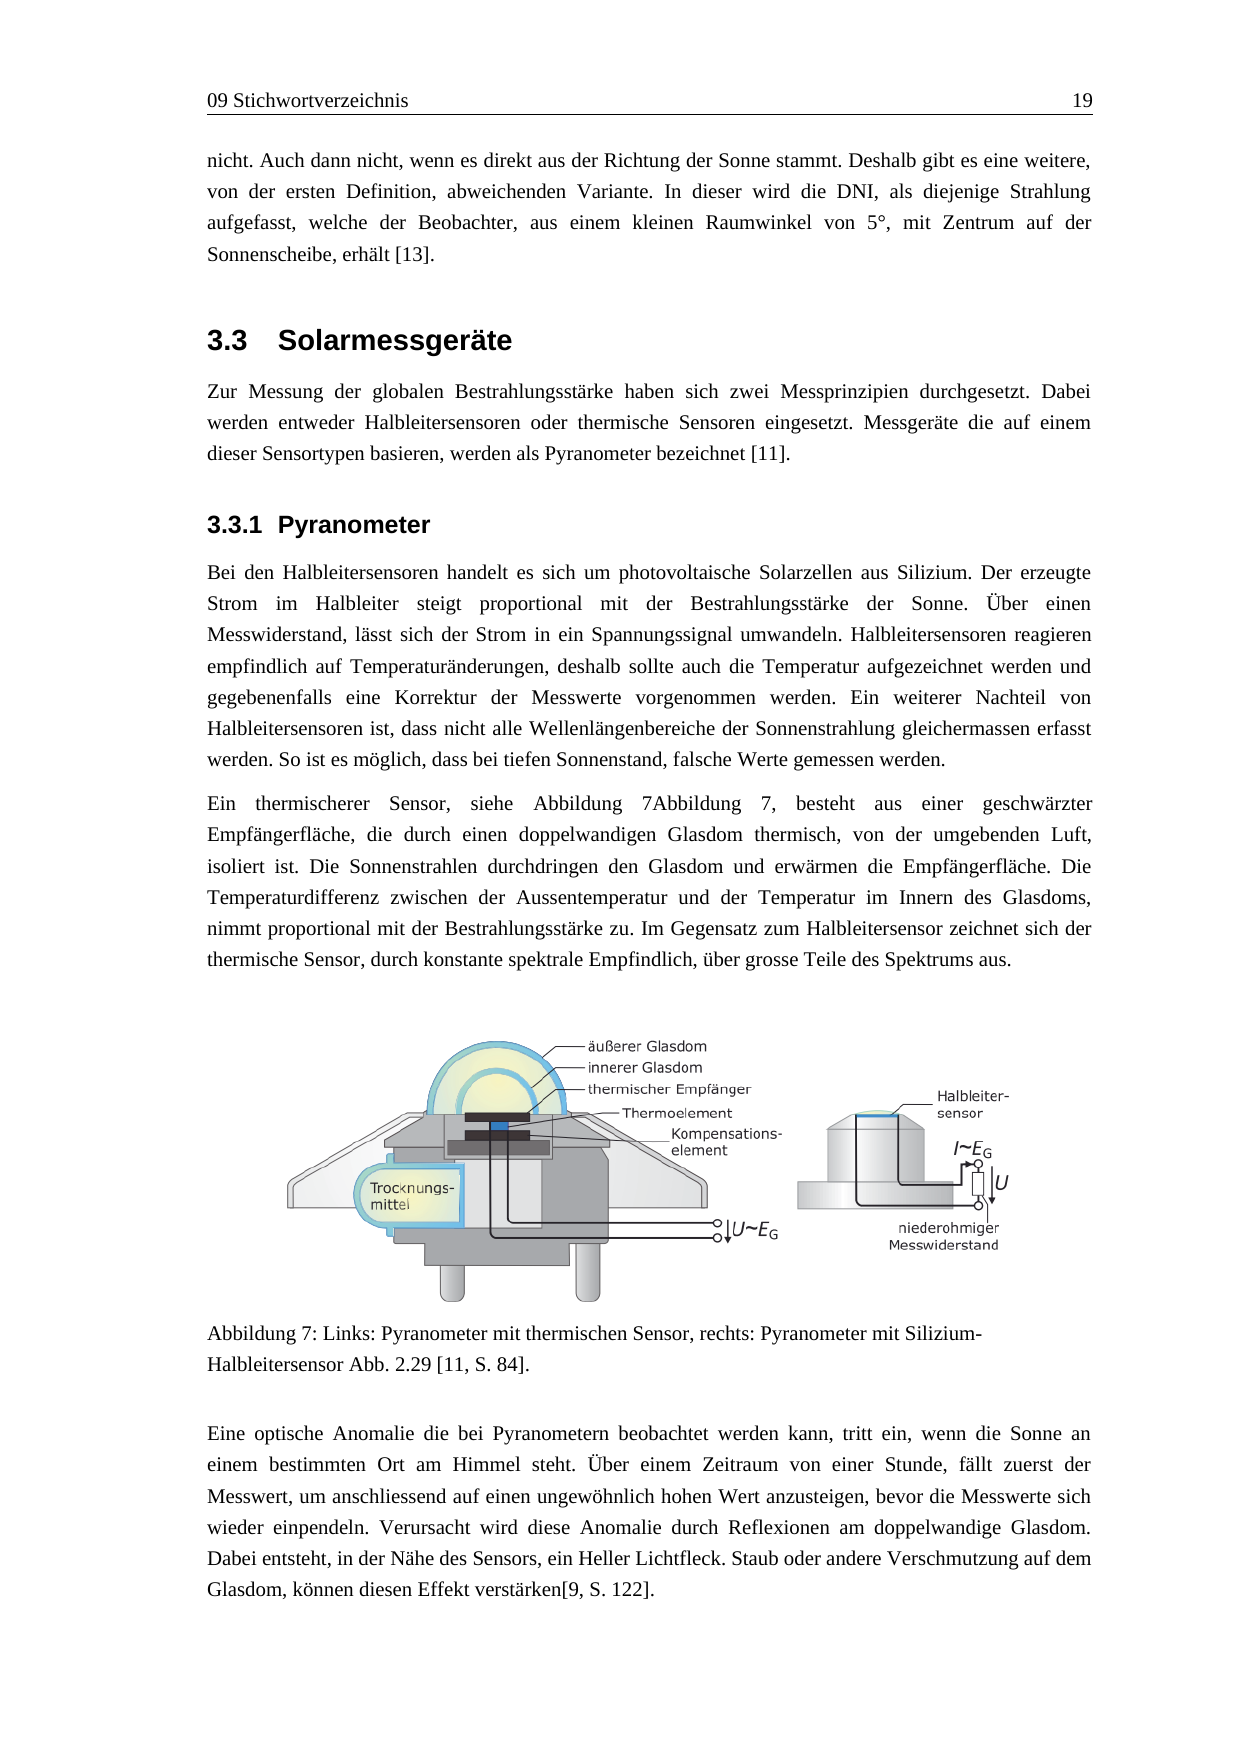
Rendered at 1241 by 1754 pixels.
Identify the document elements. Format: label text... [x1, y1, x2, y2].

text Ein thermischerer Sensor, siehe Abbildung 6, besteht aus einer geschwärzter Empfängerfläche, die durch einen doppelwandigen Glasdom thermisch, von der umgebenden Luft, isoliert ist. Die Sonnenstrahlen durchdringen den Glasdom und erwärmen die Empfängerfläche. Die Temperaturdifferenz zwischen der Aussentemperatur und der Temperatur im Innern des Glasdoms, nimmt proportional mit der Bestrahlungsstärke zu. Im Gegensatz zum Halbleitersensor zeichnet sich der thermische Sensor, durch konstante spektrale Empfindlich, über grosse Teile des Spektrums aus. [207, 791, 1093, 971]
text Zur Messung der globalen Bestrahlungsstärke haben sich zwei Messprinzipien durchgesetzt. Dabei werden entweder Halbleitersensoren oder thermische Sensoren eingesetzt. Messgeräte die auf einem dieser Sensortypen basieren, werden als Pyranometer bezeichnet [11]. [207, 379, 1093, 465]
text Bei den Halbleitersensoren handelt es sich um photovoltaische Solarzellen aus Silizium. Der erzeugte Strom im Halbleiter steigt proportional mit der Bestrahlungsstärke der Sonne. Über einen Messwiderstand, lässt sich der Strom in ein Spannungssignal umwandeln. Halbleitersensoren reagieren empfindlich auf Temperaturänderungen, deshalb sollte auch die Temperatur aufgezeichnet werden und gegebenenfalls eine Korrektur der Messwerte vorgenommen werden. Ein weiterer Nachteil von Halbleitersensoren ist, dass nicht alle Wellenlängenbereiche der Sonnenstrahlung gleichermassen erfasst werden. So ist es möglich, dass bei tiefen Sonnenstand, falsche Werte gemessen werden. [207, 560, 1093, 771]
subtitle Solarmessgeräte [207, 323, 1093, 356]
text Abbildung 7: Links: Pyranometer mit thermischen Sensor, rechts: Pyranometer mit Silizium-Halbleitersensor Abb. 2.29 [11, S. 84]. [207, 1321, 1093, 1376]
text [207, 148, 1093, 266]
picture [281, 1034, 1019, 1302]
subtitle Pyranometer [207, 510, 1093, 539]
text Eine optische Anomalie die bei Pyranometern beobachtet werden kann, tritt ein, wenn die Sonne an einem bestimmten Ort am Himmel steht. Über einem Zeitraum von einer Stunde, fällt zuerst der Messwert, um anschliessend auf einen ungewöhnlich hohen Wert anzusteigen, bevor die Messwerte sich wieder einpendeln. Verursacht wird diese Anomalie durch Reflexionen am doppelwandige Glasdom. Dabei entsteht, in der Nähe des Sensors, ein Heller Lichtfleck. Staub oder andere Verschmutzung auf dem Glasdom, können diesen Effekt verstärken[9, S. 122]. [207, 1421, 1093, 1601]
